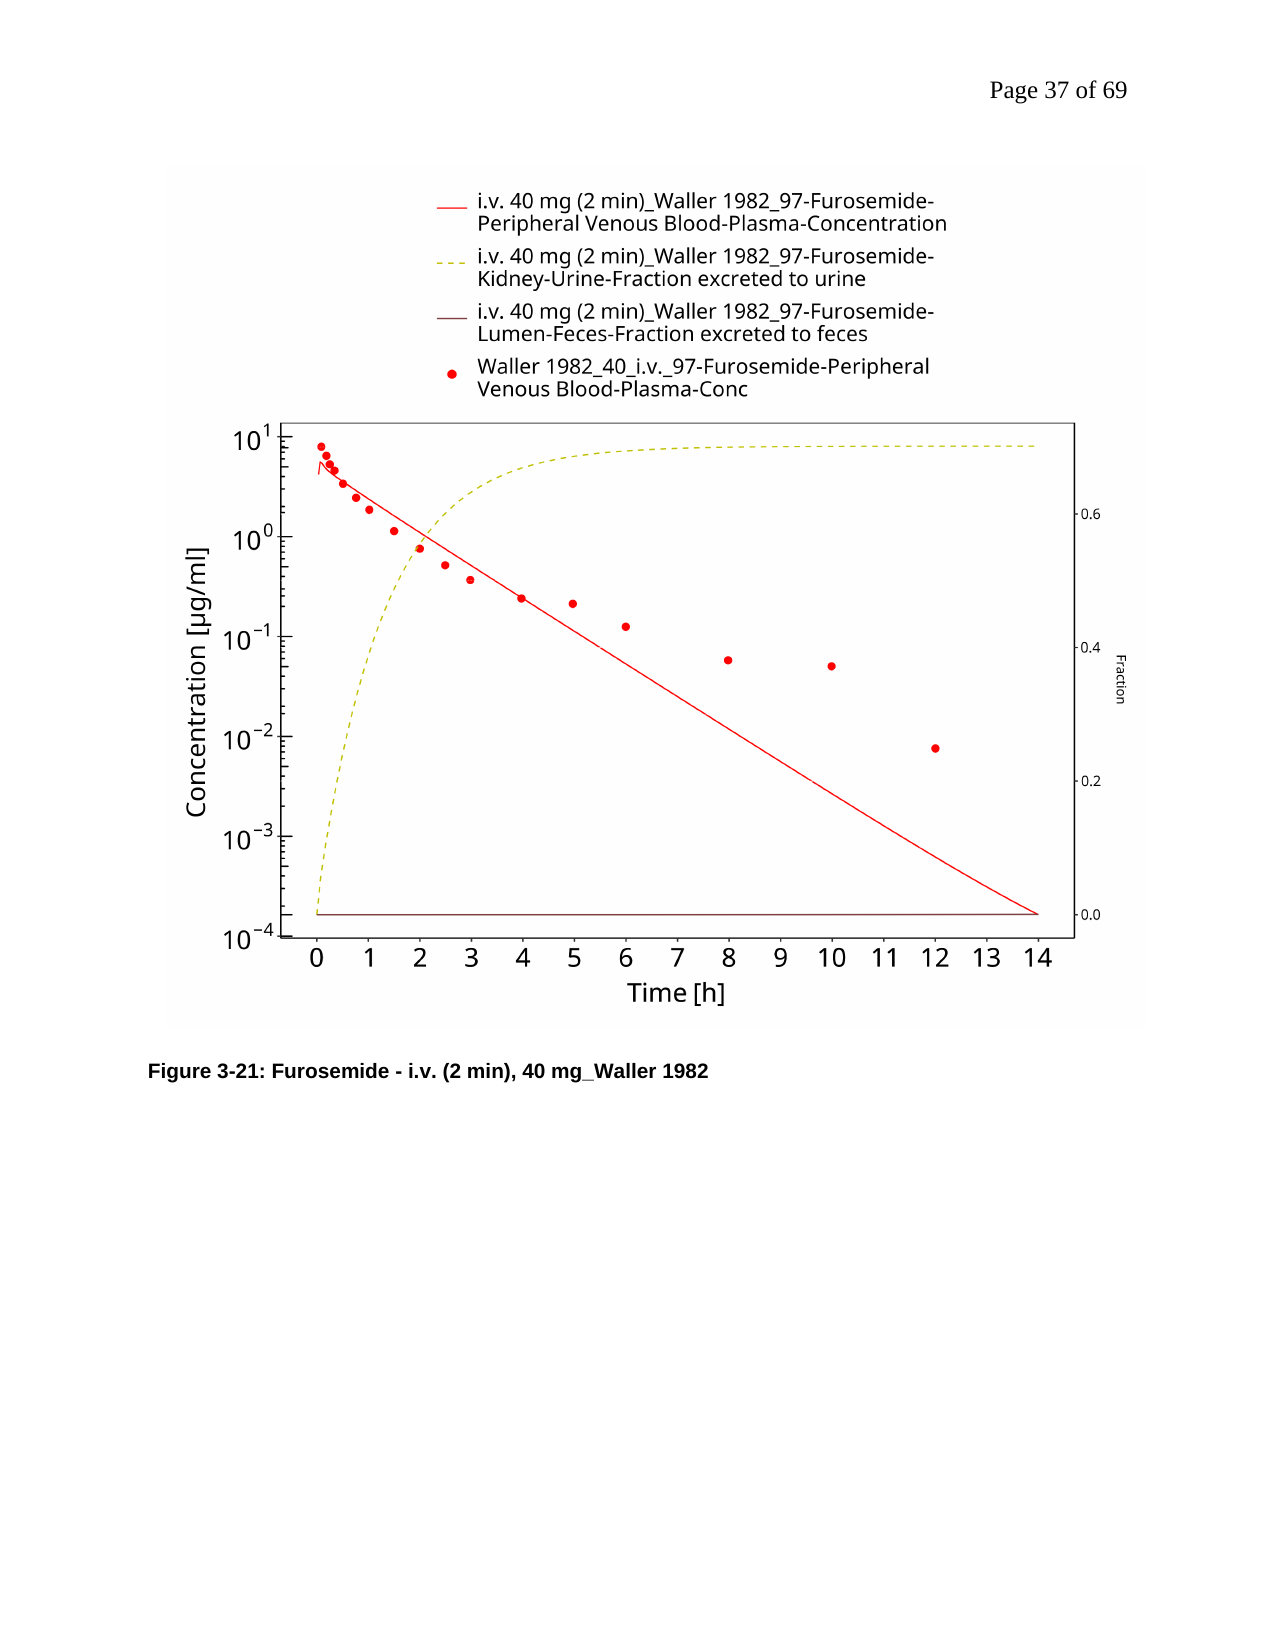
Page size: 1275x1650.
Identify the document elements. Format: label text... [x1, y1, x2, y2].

text Figure 3-21: Furosemide - i.v. (2 min), 40 mg_Waller 1982 [148, 1058, 1127, 1082]
picture [166, 166, 1146, 1028]
